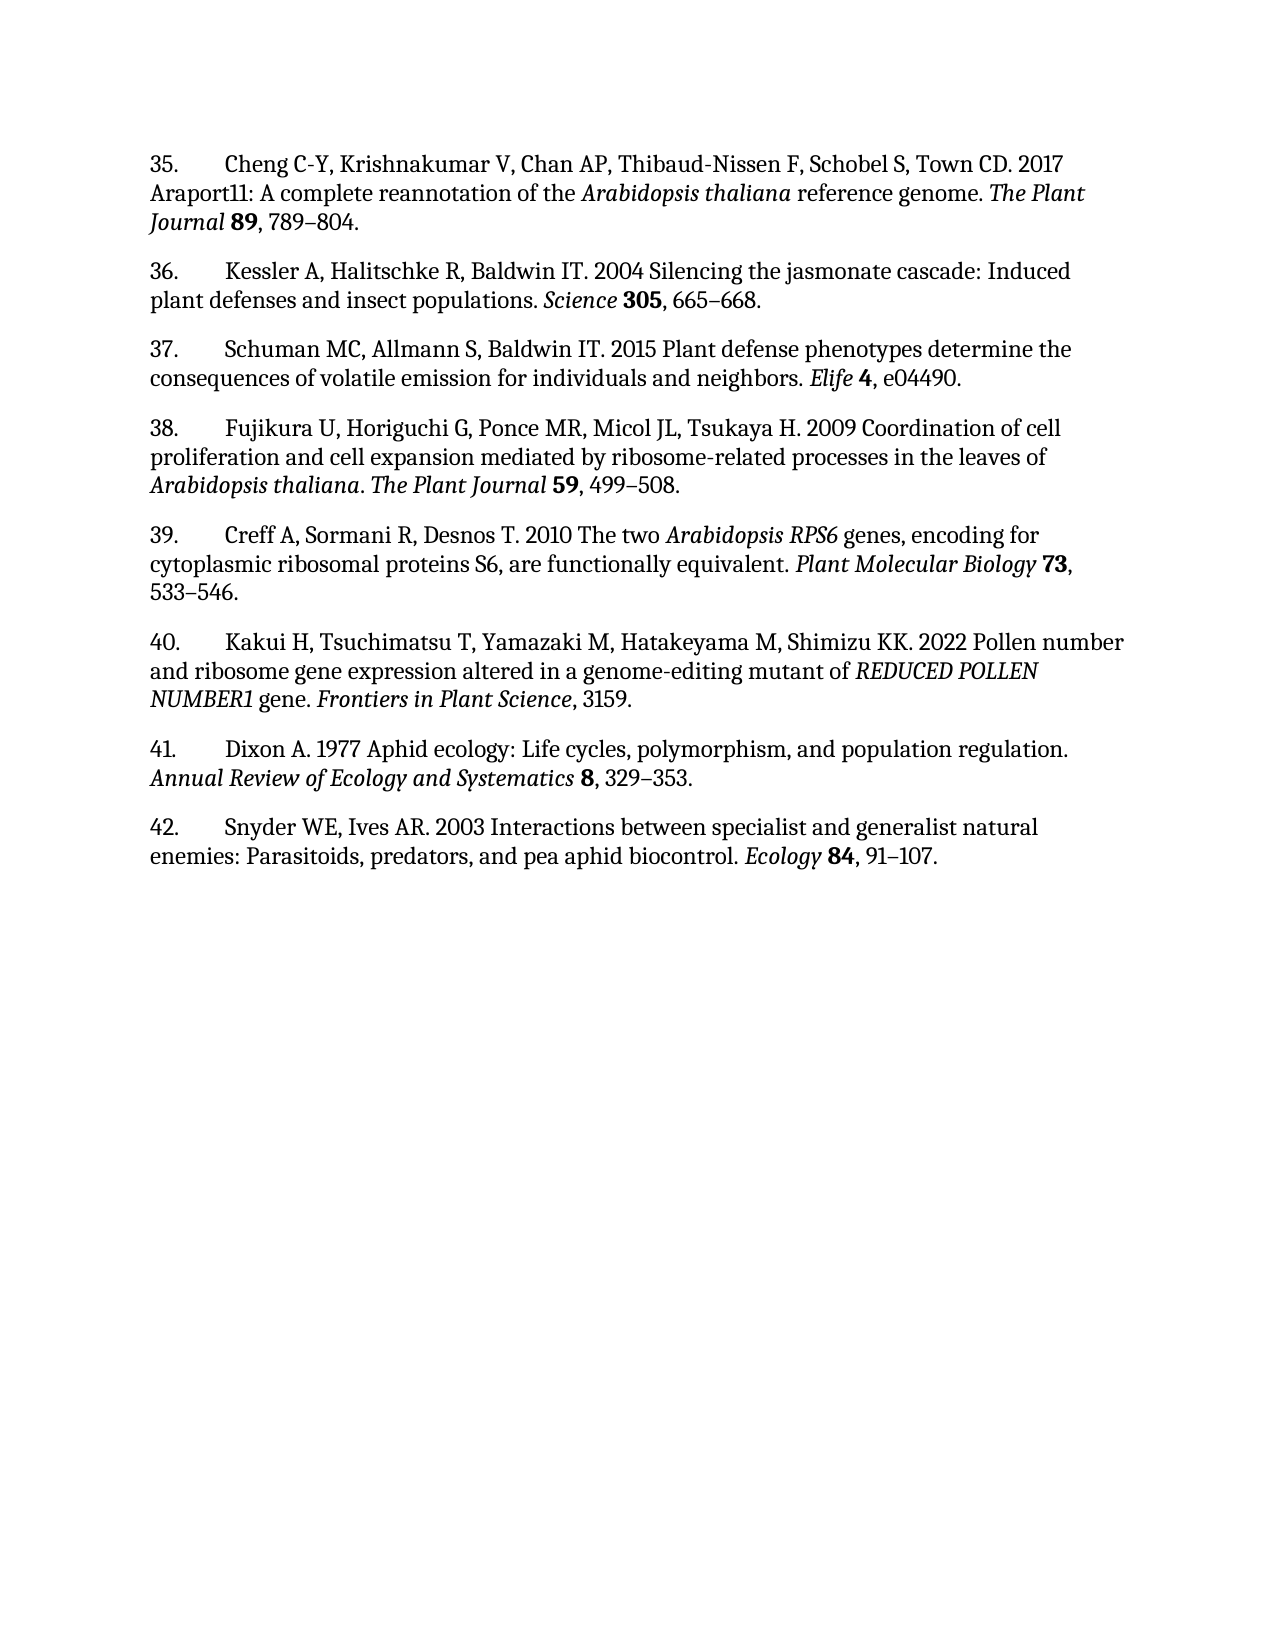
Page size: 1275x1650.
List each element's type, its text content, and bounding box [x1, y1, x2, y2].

text 36. Kessler A, Halitschke R, Baldwin IT. 2004 Silencing the jasmonate cascade: Induced plant defenses and insect populations. Science 305, 665–668. [150, 257, 1125, 314]
text 40. Kakui H, Tsuchimatsu T, Yamazaki M, Hatakeyama M, Shimizu KK. 2022 Pollen number and ribosome gene expression altered in a genome-editing mutant of REDUCED POLLEN NUMBER1 gene. Frontiers in Plant Science, 3159. [150, 628, 1125, 714]
text 37. Schuman MC, Allmann S, Baldwin IT. 2015 Plant defense phenotypes determine the consequences of volatile emission for individuals and neighbors. Elife 4, e04490. [150, 335, 1125, 393]
text 38. Fujikura U, Horiguchi G, Ponce MR, Micol JL, Tsukaya H. 2009 Coordination of cell proliferation and cell expansion mediated by ribosome-related processes in the leaves of Arabidopsis thaliana. The Plant Journal 59, 499–508. [150, 414, 1125, 500]
text 35. Cheng C-Y, Krishnakumar V, Chan AP, Thibaud-Nissen F, Schobel S, Town CD. 2017 Araport11: A complete reannotation of the Arabidopsis thaliana reference genome. The Plant Journal 89, 789–804. [150, 150, 1125, 236]
text 39. Creff A, Sormani R, Desnos T. 2010 The two Arabidopsis RPS6 genes, encoding for cytoplasmic ribosomal proteins S6, are functionally equivalent. Plant Molecular Biology 73, 533–546. [150, 521, 1125, 607]
text 41. Dixon A. 1977 Aphid ecology: Life cycles, polymorphism, and population regulation. Annual Review of Ecology and Systematics 8, 329–353. [150, 735, 1125, 792]
text 42. Snyder WE, Ives AR. 2003 Interactions between specialist and generalist natural enemies: Parasitoids, predators, and pea aphid biocontrol. Ecology 84, 91–107. [150, 813, 1125, 871]
